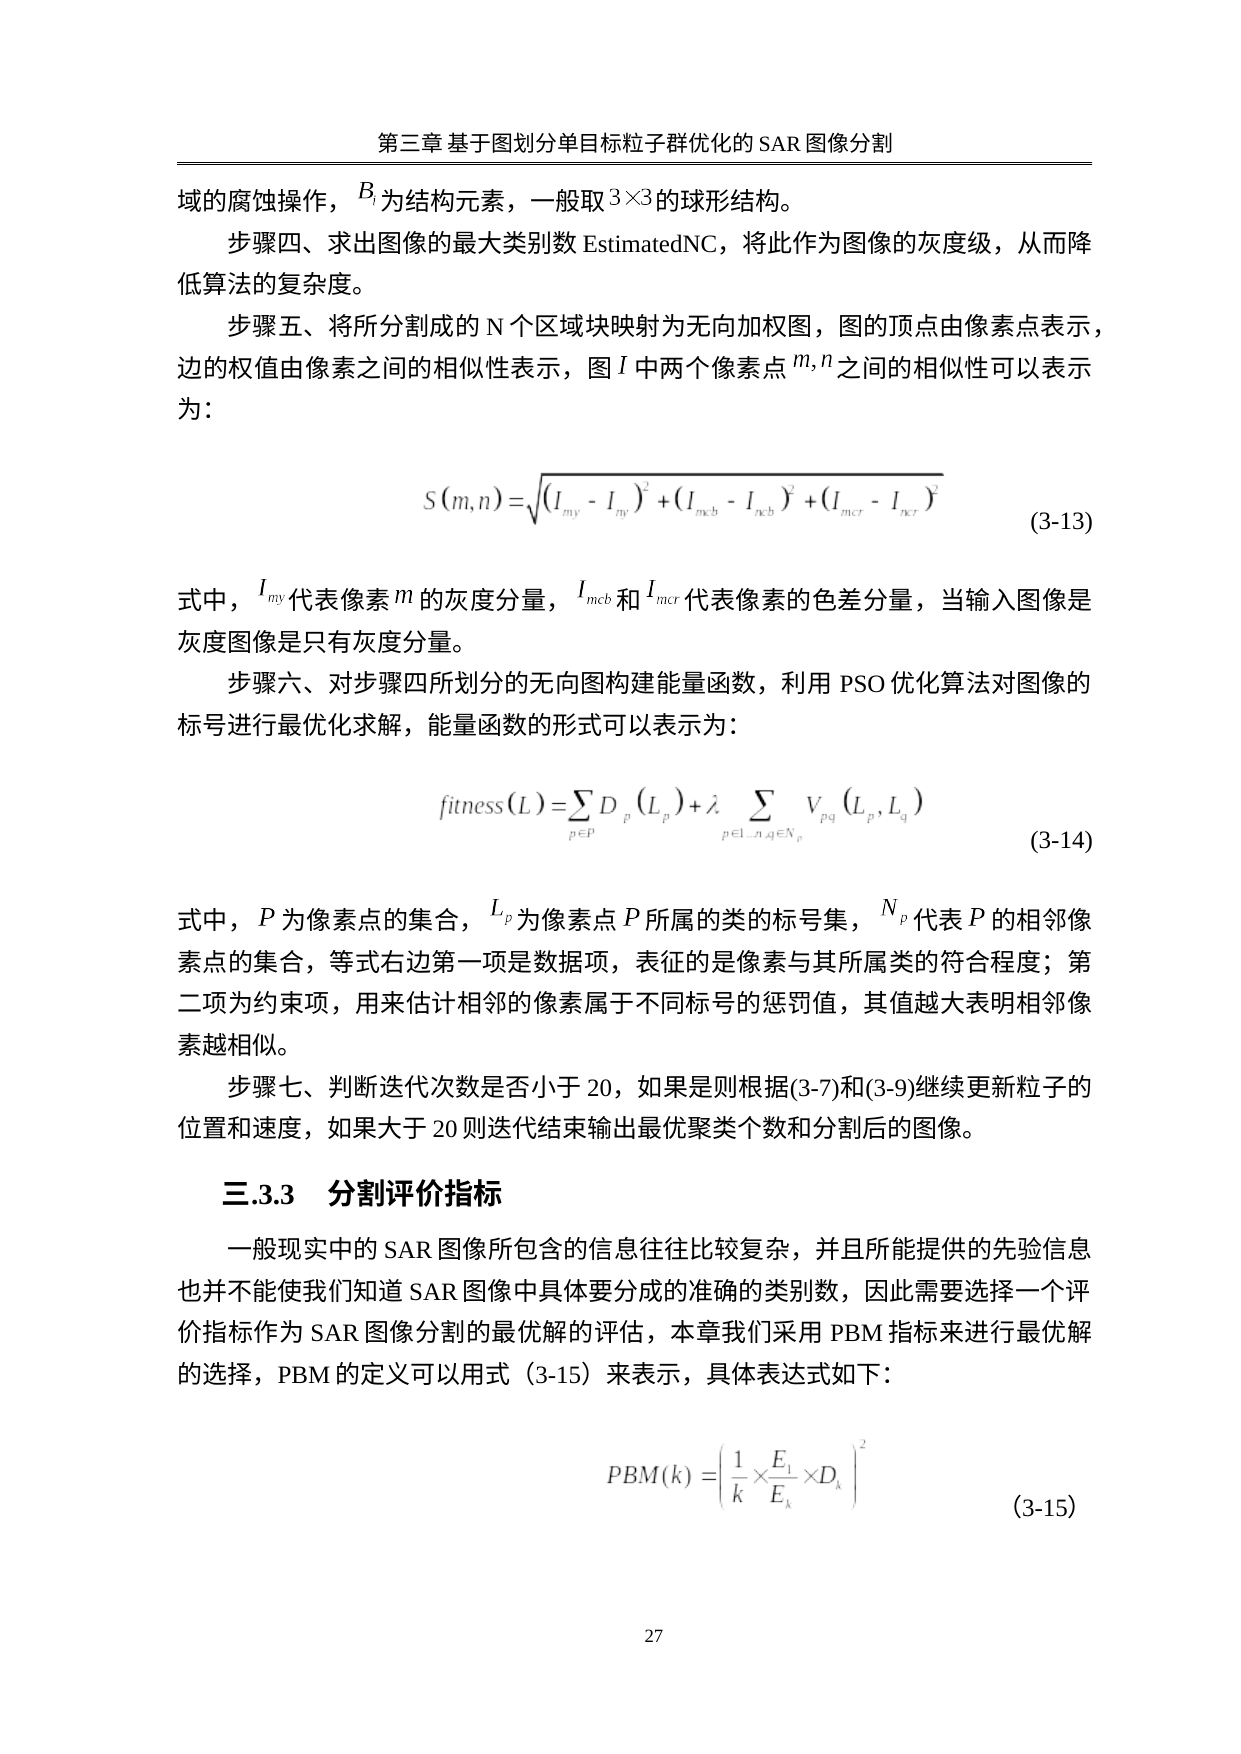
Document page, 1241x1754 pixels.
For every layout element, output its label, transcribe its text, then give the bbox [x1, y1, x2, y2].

text 式中，代表像素的灰度分量，和代表像素的色差分量，当输入图像是灰度图像是只有灰度分量。 [177, 576, 1092, 659]
text 步骤六、对步骤四所划分的无向图构建能量函数，利用PSO优化算法对图像的标号进行最优化求解，能量函数的形式可以表示为： [177, 659, 1092, 743]
text 式中，为像素点的集合，为像素点所属的类的标号集，代表的相邻像素点的集合，等式右边第一项是数据项，表征的是像素与其所属类的符合程度；第二项为约束项，用来估计相邻的像素属于不同标号的惩罚值，其值越大表明相邻像素越相似。 [177, 896, 1092, 1063]
text (3-13) [177, 469, 1092, 534]
subtitle 分割评价指标 [222, 1171, 1092, 1213]
text 步骤五、将所分割成的N个区域块映射为无向加权图，图的顶点由像素点表示，边的权值由像素之间的相似性表示，图中两个像素点之间的相似性可以表示为： [177, 302, 1092, 427]
text 一般现实中的SAR图像所包含的信息往往比较复杂，并且所能提供的先验信息也并不能使我们知道SAR图像中具体要分成的准确的类别数，因此需要选择一个评价指标作为SAR图像分割的最优解的评估，本章我们采用PBM指标来进行最优解的选择，PBM的定义可以用式（3-15）来表示，具体表达式如下： [177, 1225, 1092, 1392]
text 式中，代表输入的滤波图像，表示对图像的区域膨胀操作，则代表对区域的腐蚀操作，为结构元素，一般取的球形结构。 [177, 177, 1092, 219]
text 步骤四、求出图像的最大类别数EstimatedNC，将此作为图像的灰度级，从而降低算法的复杂度。 [177, 219, 1092, 302]
text （3-15） [177, 1433, 1092, 1524]
text 步骤七、判断迭代次数是否小于20，如果是则根据(3-7)和(3-9)继续更新粒子的位置和速度，如果大于20则迭代结束输出最优聚类个数和分割后的图像。 [177, 1063, 1092, 1146]
text (3-14) [177, 784, 1092, 854]
